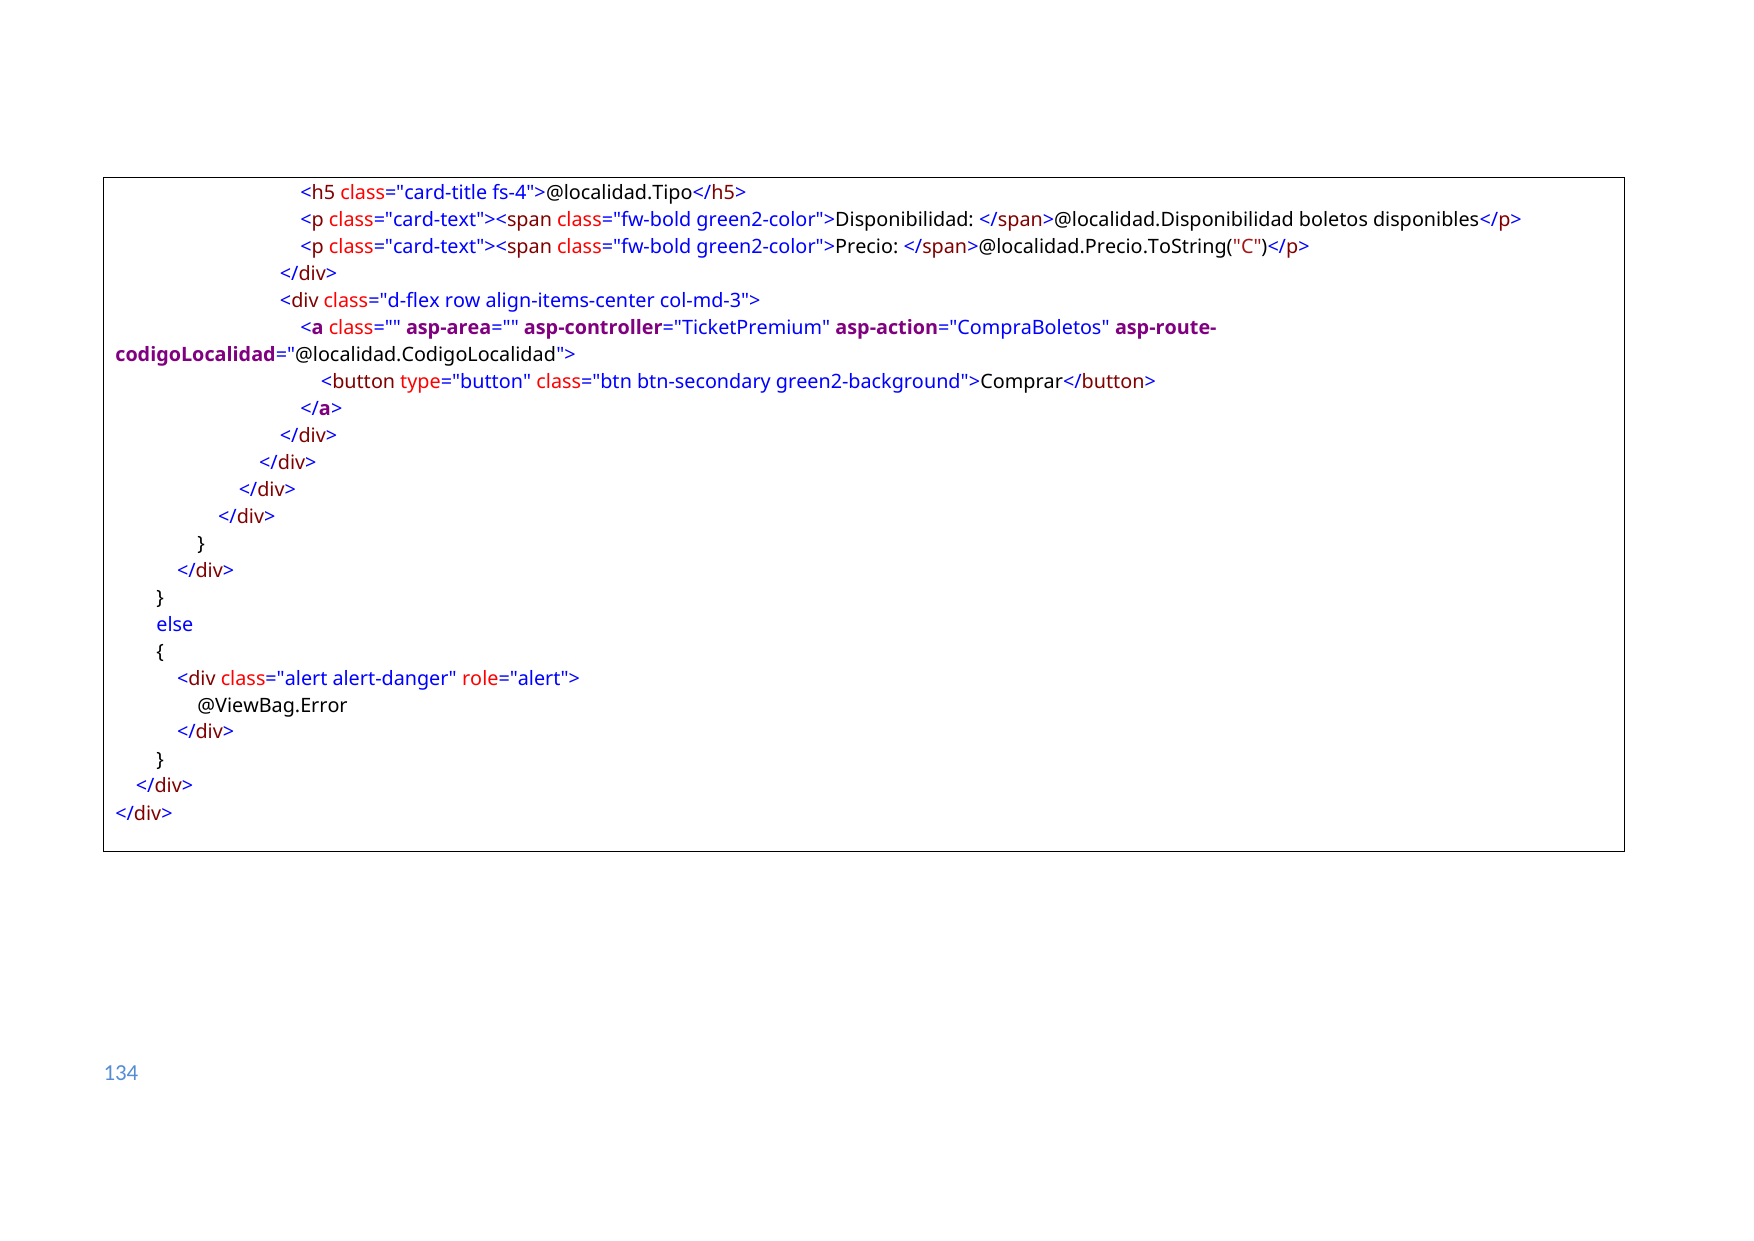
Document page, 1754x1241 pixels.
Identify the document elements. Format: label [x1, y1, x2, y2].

table_header [104, 178, 1624, 851]
